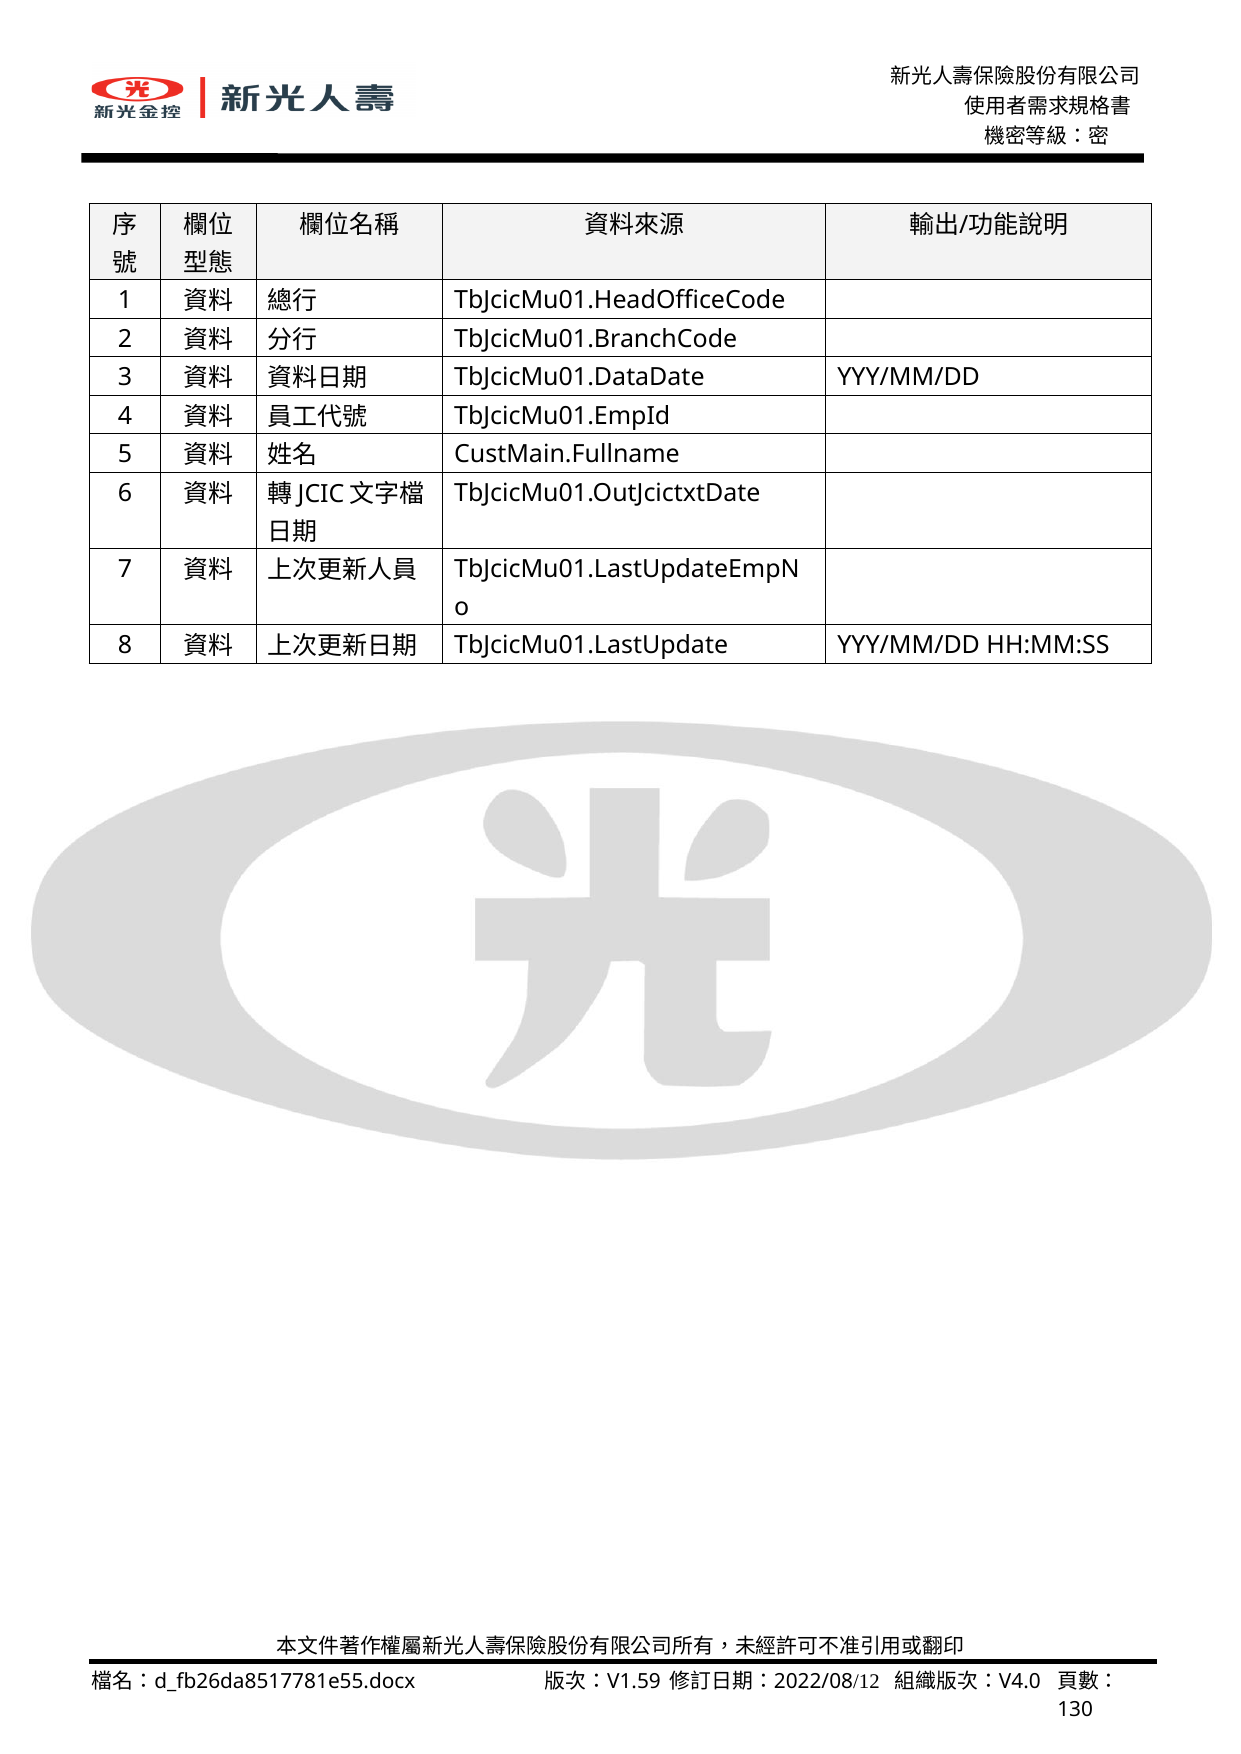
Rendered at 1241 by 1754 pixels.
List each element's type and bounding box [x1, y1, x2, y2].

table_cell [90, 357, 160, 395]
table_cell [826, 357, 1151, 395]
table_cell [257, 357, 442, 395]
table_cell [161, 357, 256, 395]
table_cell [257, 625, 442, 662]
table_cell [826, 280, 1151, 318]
picture [91, 61, 417, 118]
picture [25, 713, 1215, 1166]
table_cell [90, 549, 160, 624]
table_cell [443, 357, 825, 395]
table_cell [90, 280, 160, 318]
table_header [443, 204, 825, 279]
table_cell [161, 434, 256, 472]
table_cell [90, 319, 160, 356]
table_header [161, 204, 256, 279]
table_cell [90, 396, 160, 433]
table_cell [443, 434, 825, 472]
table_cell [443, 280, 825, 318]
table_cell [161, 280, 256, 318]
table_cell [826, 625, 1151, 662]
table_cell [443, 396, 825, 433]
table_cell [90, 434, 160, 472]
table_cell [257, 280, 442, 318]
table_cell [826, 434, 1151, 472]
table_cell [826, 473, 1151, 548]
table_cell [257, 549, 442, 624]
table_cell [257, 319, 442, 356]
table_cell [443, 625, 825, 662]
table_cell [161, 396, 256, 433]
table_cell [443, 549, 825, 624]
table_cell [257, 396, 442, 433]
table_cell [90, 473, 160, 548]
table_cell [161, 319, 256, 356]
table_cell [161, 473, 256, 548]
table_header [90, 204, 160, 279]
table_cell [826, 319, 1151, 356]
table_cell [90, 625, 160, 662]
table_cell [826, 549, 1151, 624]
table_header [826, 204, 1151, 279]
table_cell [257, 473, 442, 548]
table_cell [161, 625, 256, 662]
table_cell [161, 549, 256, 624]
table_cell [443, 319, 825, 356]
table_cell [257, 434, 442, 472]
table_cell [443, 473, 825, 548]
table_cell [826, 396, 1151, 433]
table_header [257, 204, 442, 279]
